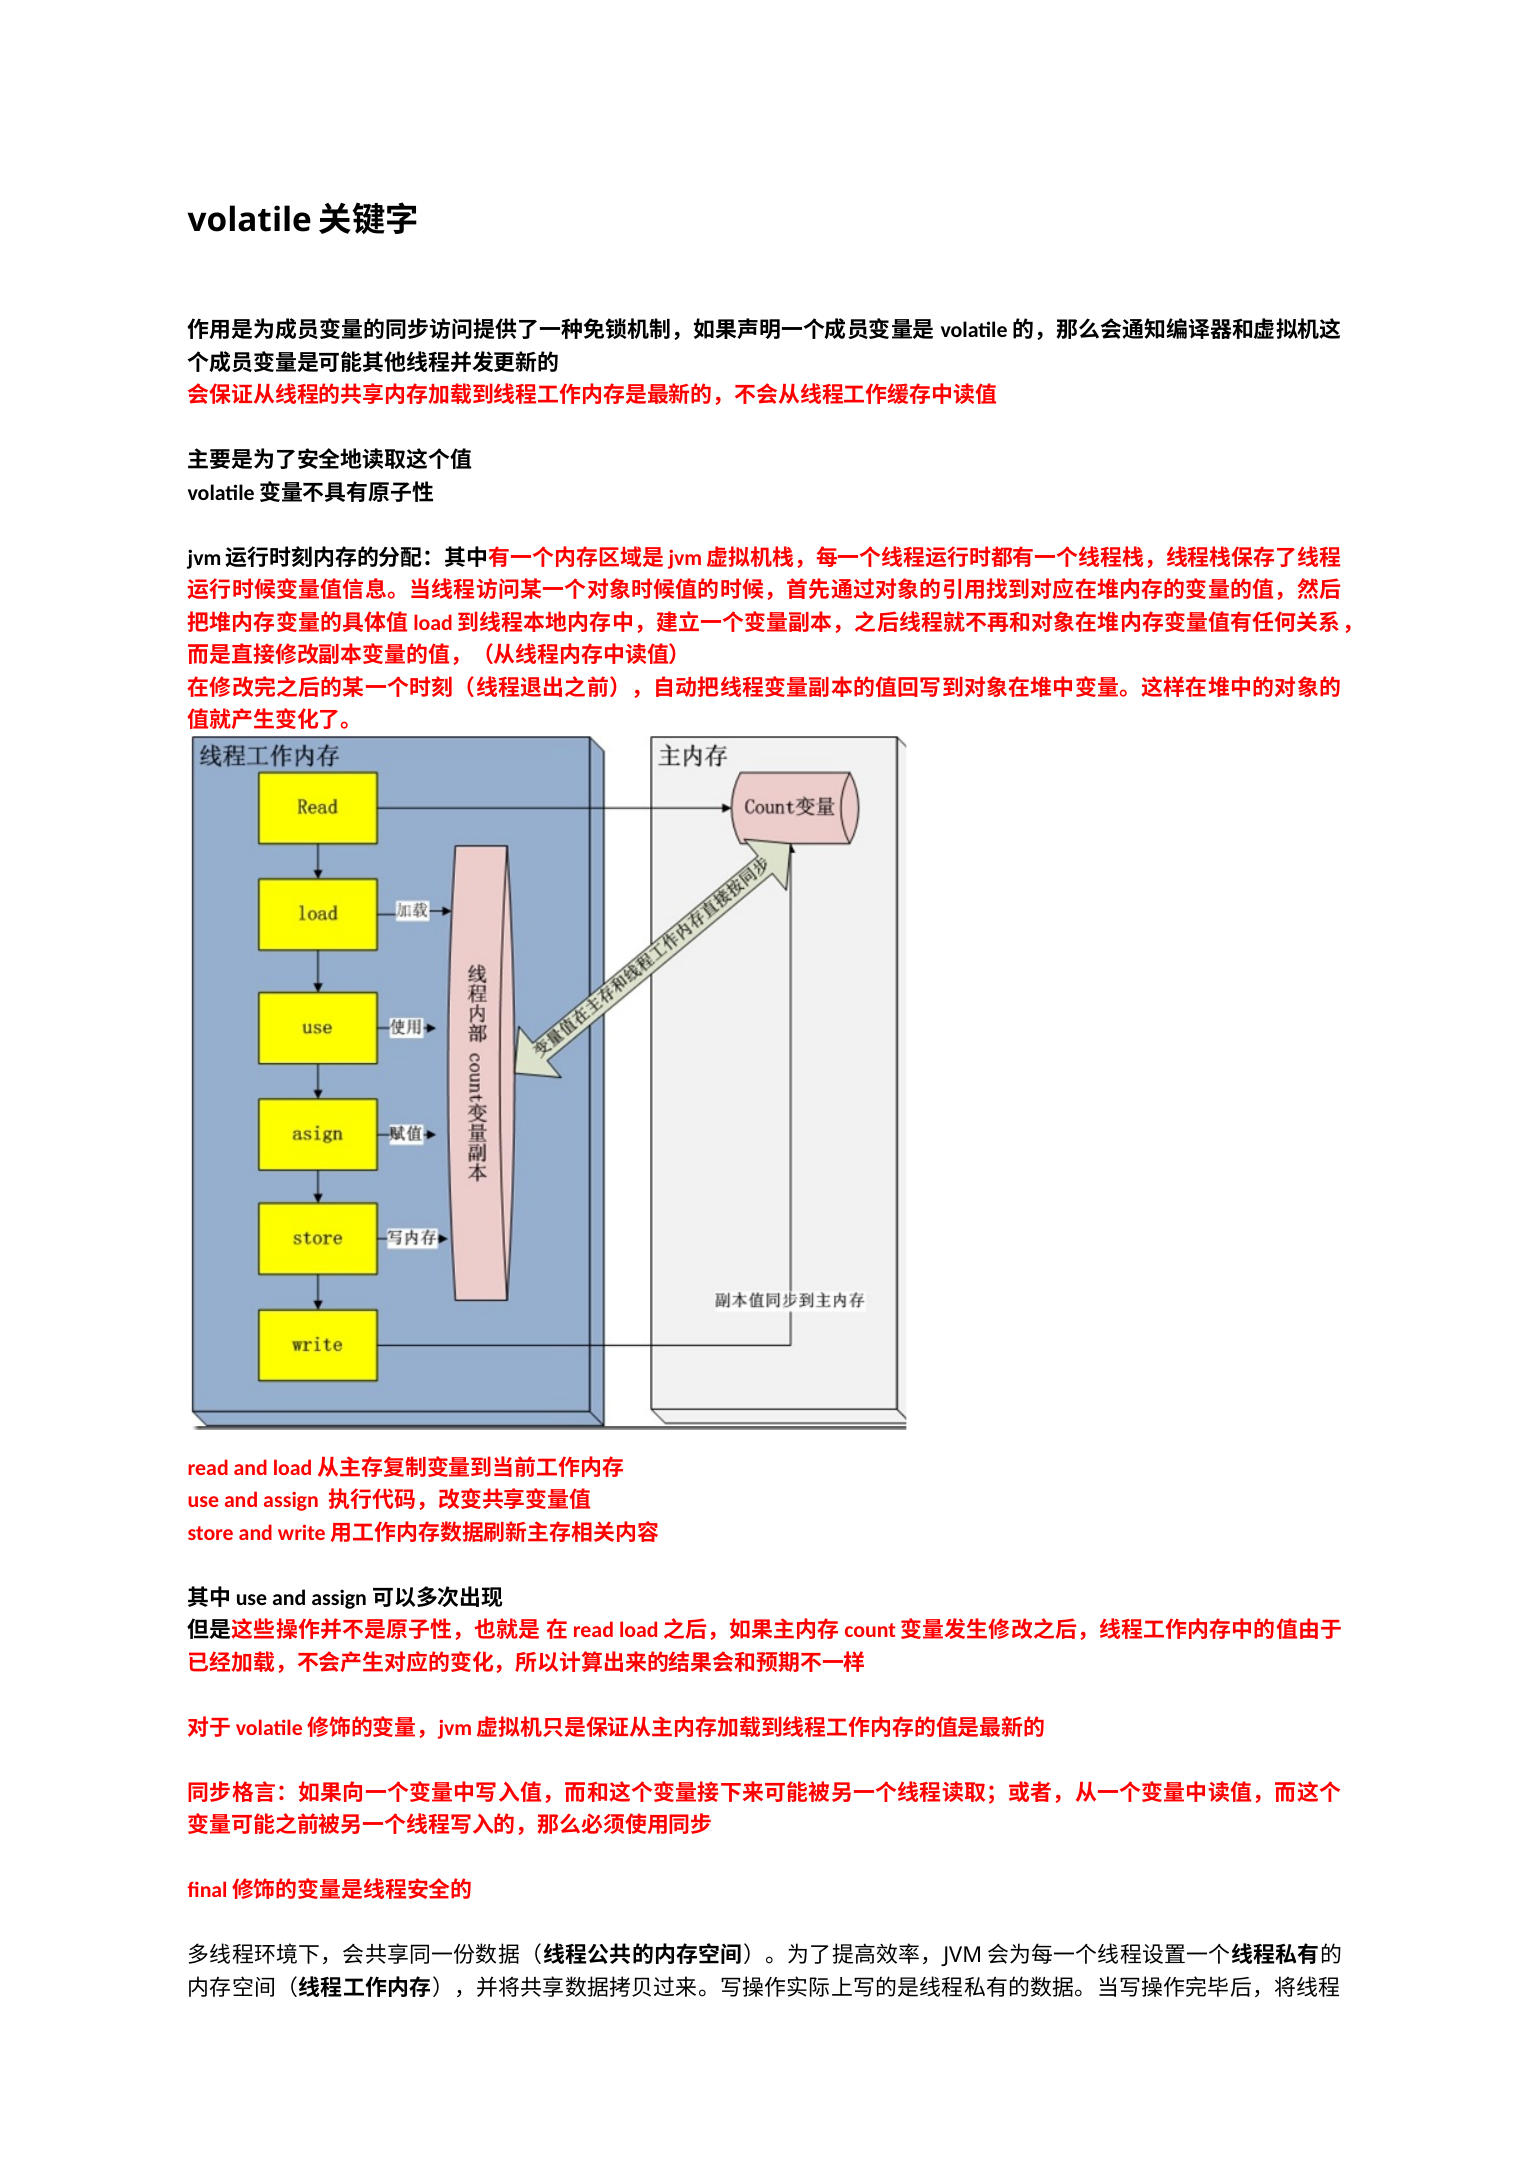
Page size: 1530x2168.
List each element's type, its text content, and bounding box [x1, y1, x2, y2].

text use and assign 执行代码，改变共享变量值 [187, 1482, 1342, 1514]
text 主要是为了安全地读取这个值 [187, 442, 1342, 474]
text volatile变量不具有原子性 [187, 474, 1342, 507]
picture [187, 734, 907, 1430]
text final修饰的变量是线程安全的 [187, 1872, 1342, 1904]
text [187, 1937, 1342, 2002]
subtitle volatile关键字 [187, 184, 1342, 249]
text 同步格言：如果向一个变量中写入值，而和这个变量接下来可能被另一个线程读取；或者，从一个变量中读值，而这个变量可能之前被另一个线程写入的，那么必须使用同步 [187, 1774, 1342, 1839]
text 会保证从线程的共享内存加载到线程工作内存是最新的，不会从线程工作缓存中读值 [187, 377, 1342, 409]
text 其中use and assign 可以多次出现 [187, 1579, 1342, 1612]
text read and load 从主存复制变量到当前工作内存 [187, 1449, 1342, 1482]
text 作用是为成员变量的同步访问提供了一种免锁机制，如果声明一个成员变量是volatile的，那么会通知编译器和虚拟机这个成员变量是可能其他线程并发更新的 [187, 312, 1342, 377]
text 在修改完之后的某一个时刻（线程退出之前），自动把线程变量副本的值回写到对象在堆中变量。这样在堆中的对象的值就产生变化了。 [187, 669, 1342, 734]
text store and write 用工作内存数据刷新主存相关内容 [187, 1514, 1342, 1547]
text 但是这些操作并不是原子性，也就是 在read load之后，如果主内存count变量发生修改之后，线程工作内存中的值由于已经加载，不会产生对应的变化，所以计算出来的结果会和预期不一样 [187, 1612, 1342, 1677]
text jvm运行时刻内存的分配：其中有一个内存区域是jvm虚拟机栈，每一个线程运行时都有一个线程栈，线程栈保存了线程运行时候变量值信息。当线程访问某一个对象时候值的时候，首先通过对象的引用找到对应在堆内存的变量的值，然后把堆内存变量的具体值load到线程本地内存中，建立一个变量副本，之后线程就不再和对象在堆内存变量值有任何关系，而是直接修改副本变量的值，（从线程内存中读值） [187, 539, 1342, 669]
text 对于volatile修饰的变量，jvm虚拟机只是保证从主内存加载到线程工作内存的值是最新的 [187, 1709, 1342, 1742]
